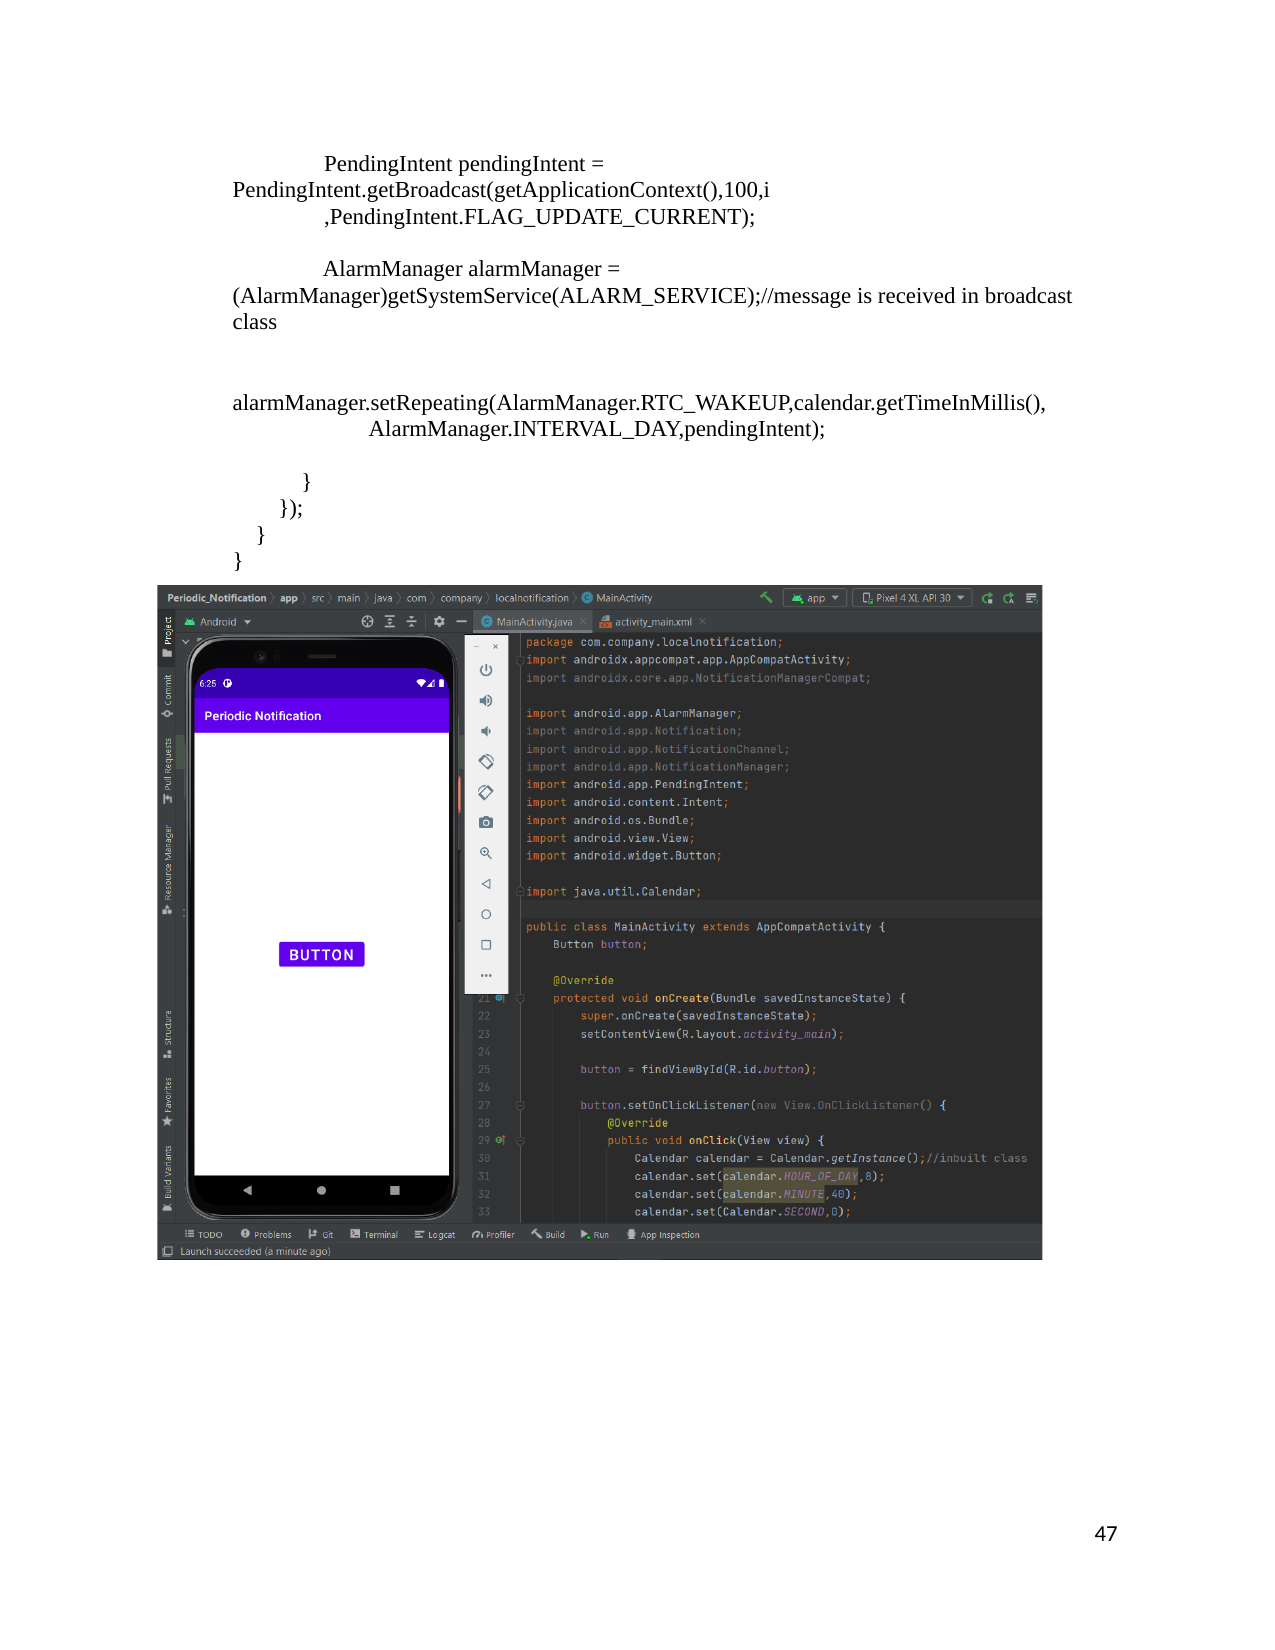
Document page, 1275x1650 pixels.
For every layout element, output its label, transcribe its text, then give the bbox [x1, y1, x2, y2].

list ,PendingIntent.FLAG_UPDATE_CURRENT); [232, 203, 1117, 229]
list AlarmManager alarmManager = (AlarmManager)getSystemService(ALARM_SERVICE);//message is received in broadcast class [232, 255, 1117, 334]
list AlarmManager.INTERVAL_DAY,pendingIntent); [232, 415, 1117, 442]
list PendingIntent pendingIntent = PendingIntent.getBroadcast(getApplicationContext(),100,i [232, 150, 1117, 203]
list alarmManager.setRepeating(AlarmManager.RTC_WAKEUP,calendar.getTimeInMillis(), [232, 361, 1117, 415]
list }); [232, 494, 1117, 521]
picture [157, 585, 1043, 1260]
list } [232, 521, 1117, 547]
list } [232, 547, 1117, 573]
list } [232, 468, 1117, 494]
